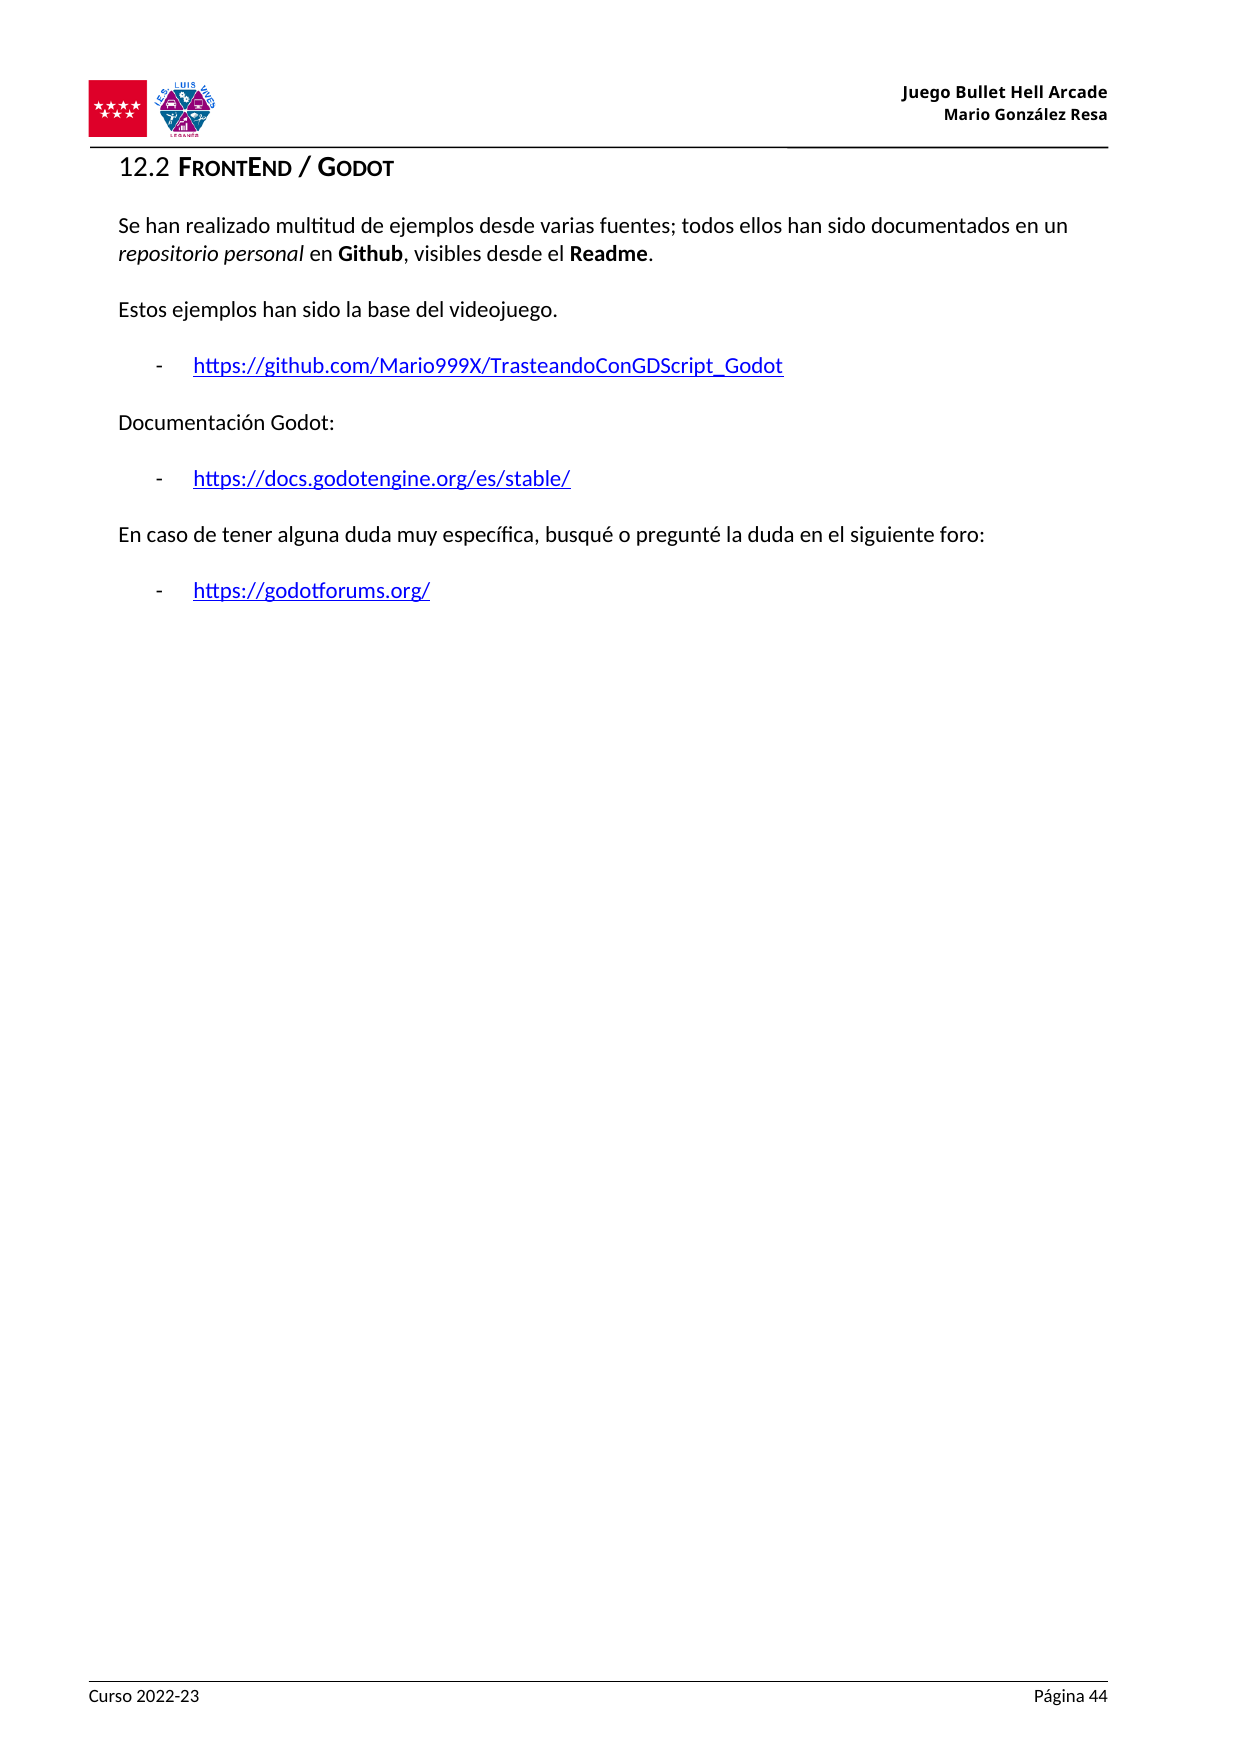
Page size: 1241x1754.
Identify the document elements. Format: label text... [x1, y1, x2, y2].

picture [87, 80, 215, 136]
list https://docs.godotengine.org/es/stable/ [156, 464, 1107, 492]
text Estos ejemplos han sido la base del videojuego. [118, 296, 1107, 323]
text Documentación Godot: [118, 408, 1107, 436]
list https://github.com/Mario999X/TrasteandoConGDScript_Godot [156, 352, 1107, 379]
subtitle FrontEnd / Godot [118, 148, 1107, 183]
text Se han realizado multitud de ejemplos desde varias fuentes; todos ellos han sido documentados en un repositorio personal en Github, visibles desde el Readme. [118, 211, 1107, 267]
list https://godotforums.org/ [156, 576, 1107, 604]
text En caso de tener alguna duda muy específica, busqué o pregunté la duda en el siguiente foro: [118, 520, 1107, 548]
